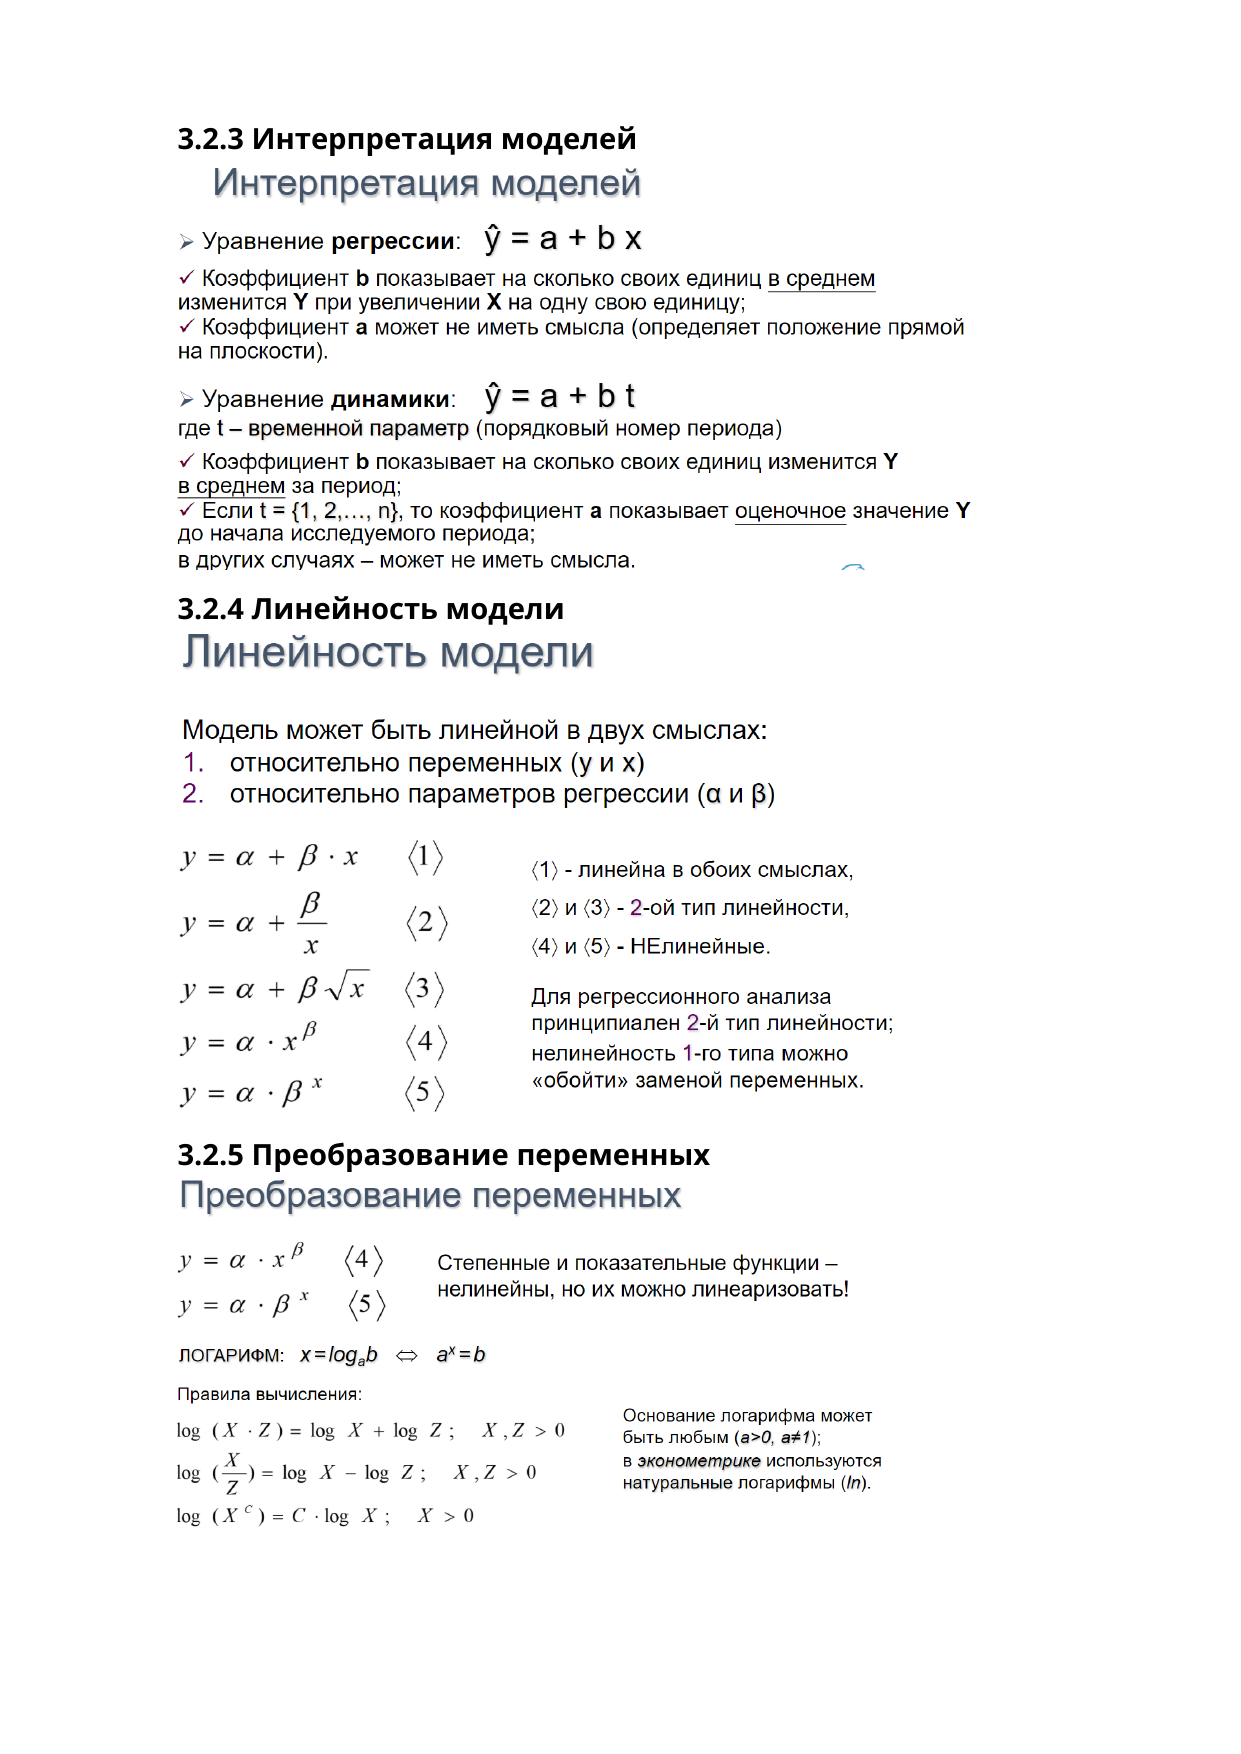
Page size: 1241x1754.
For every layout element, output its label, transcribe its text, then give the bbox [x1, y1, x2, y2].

picture [177, 1177, 883, 1529]
subtitle 3.2.5 Преобразование переменных [177, 1134, 1152, 1174]
picture [177, 161, 972, 570]
subtitle 3.2.4 Линейность модели [177, 588, 1152, 628]
picture [177, 631, 896, 1116]
subtitle 3.2.3 Интерпретация моделей [177, 118, 1152, 158]
